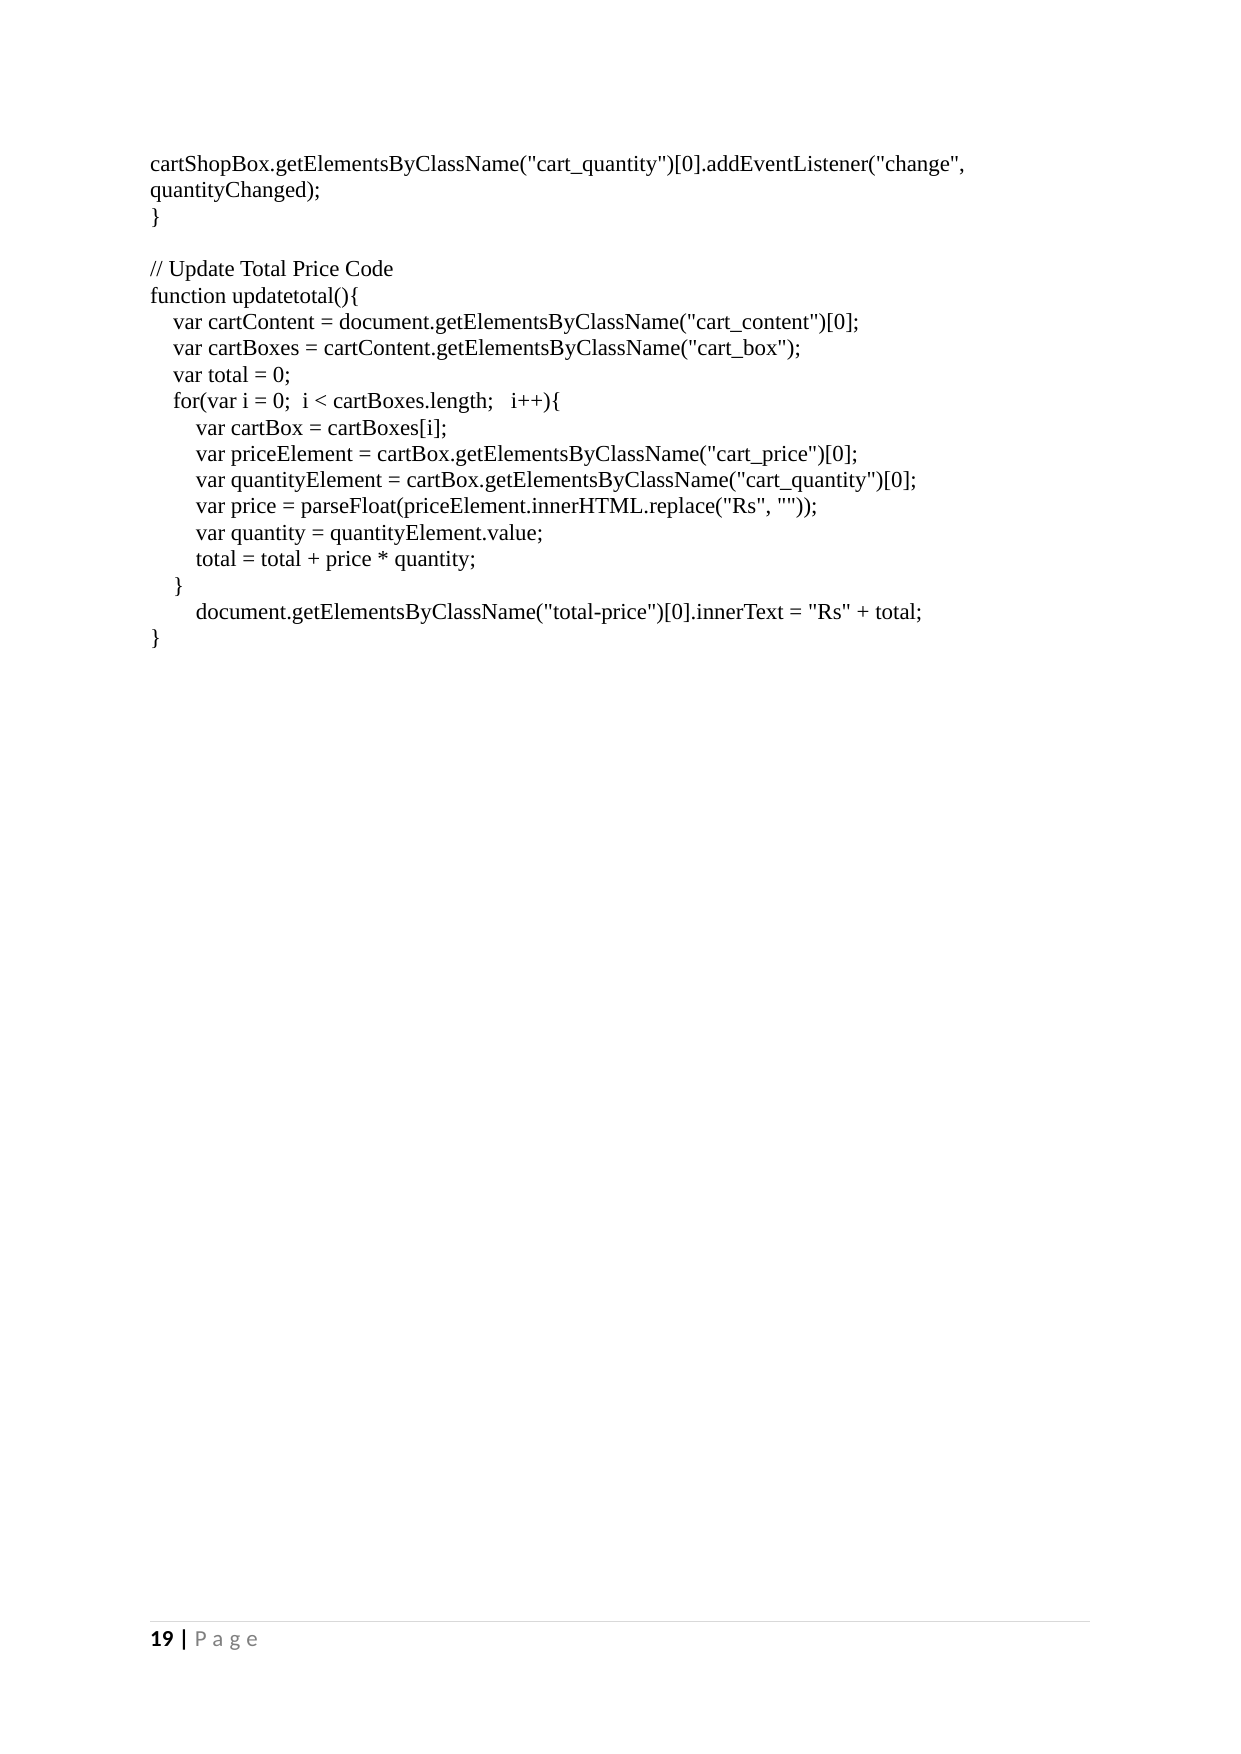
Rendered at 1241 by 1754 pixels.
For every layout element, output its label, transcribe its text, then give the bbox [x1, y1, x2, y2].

text var priceElement = cartBox.getElementsByClassName("cart_price")[0]; [150, 440, 1090, 466]
text // Update Total Price Code [150, 255, 1090, 282]
text total = total + price * quantity; [150, 545, 1090, 572]
text var price = parseFloat(priceElement.innerHTML.replace("Rs", "")); [150, 493, 1090, 519]
text } [150, 624, 1090, 651]
text document.getElementsByClassName("total-price")[0].innerText = "Rs" + total; [150, 598, 1090, 624]
text var total = 0; [150, 361, 1090, 387]
text var quantity = quantityElement.value; [150, 519, 1090, 545]
text var cartBox = cartBoxes[i]; [150, 413, 1090, 440]
text var quantityElement = cartBox.getElementsByClassName("cart_quantity")[0]; [150, 466, 1090, 493]
text var cartBoxes = cartContent.getElementsByClassName("cart_box"); [150, 334, 1090, 361]
text } [150, 203, 1090, 229]
text } [150, 572, 1090, 598]
text function updatetotal(){ [150, 282, 1090, 308]
text cartShopBox.getElementsByClassName("cart_quantity")[0].addEventListener("change", quantityChanged); [150, 150, 1090, 203]
text var cartContent = document.getElementsByClassName("cart_content")[0]; [150, 308, 1090, 334]
text for(var i = 0; i < cartBoxes.length; i++){ [150, 387, 1090, 413]
